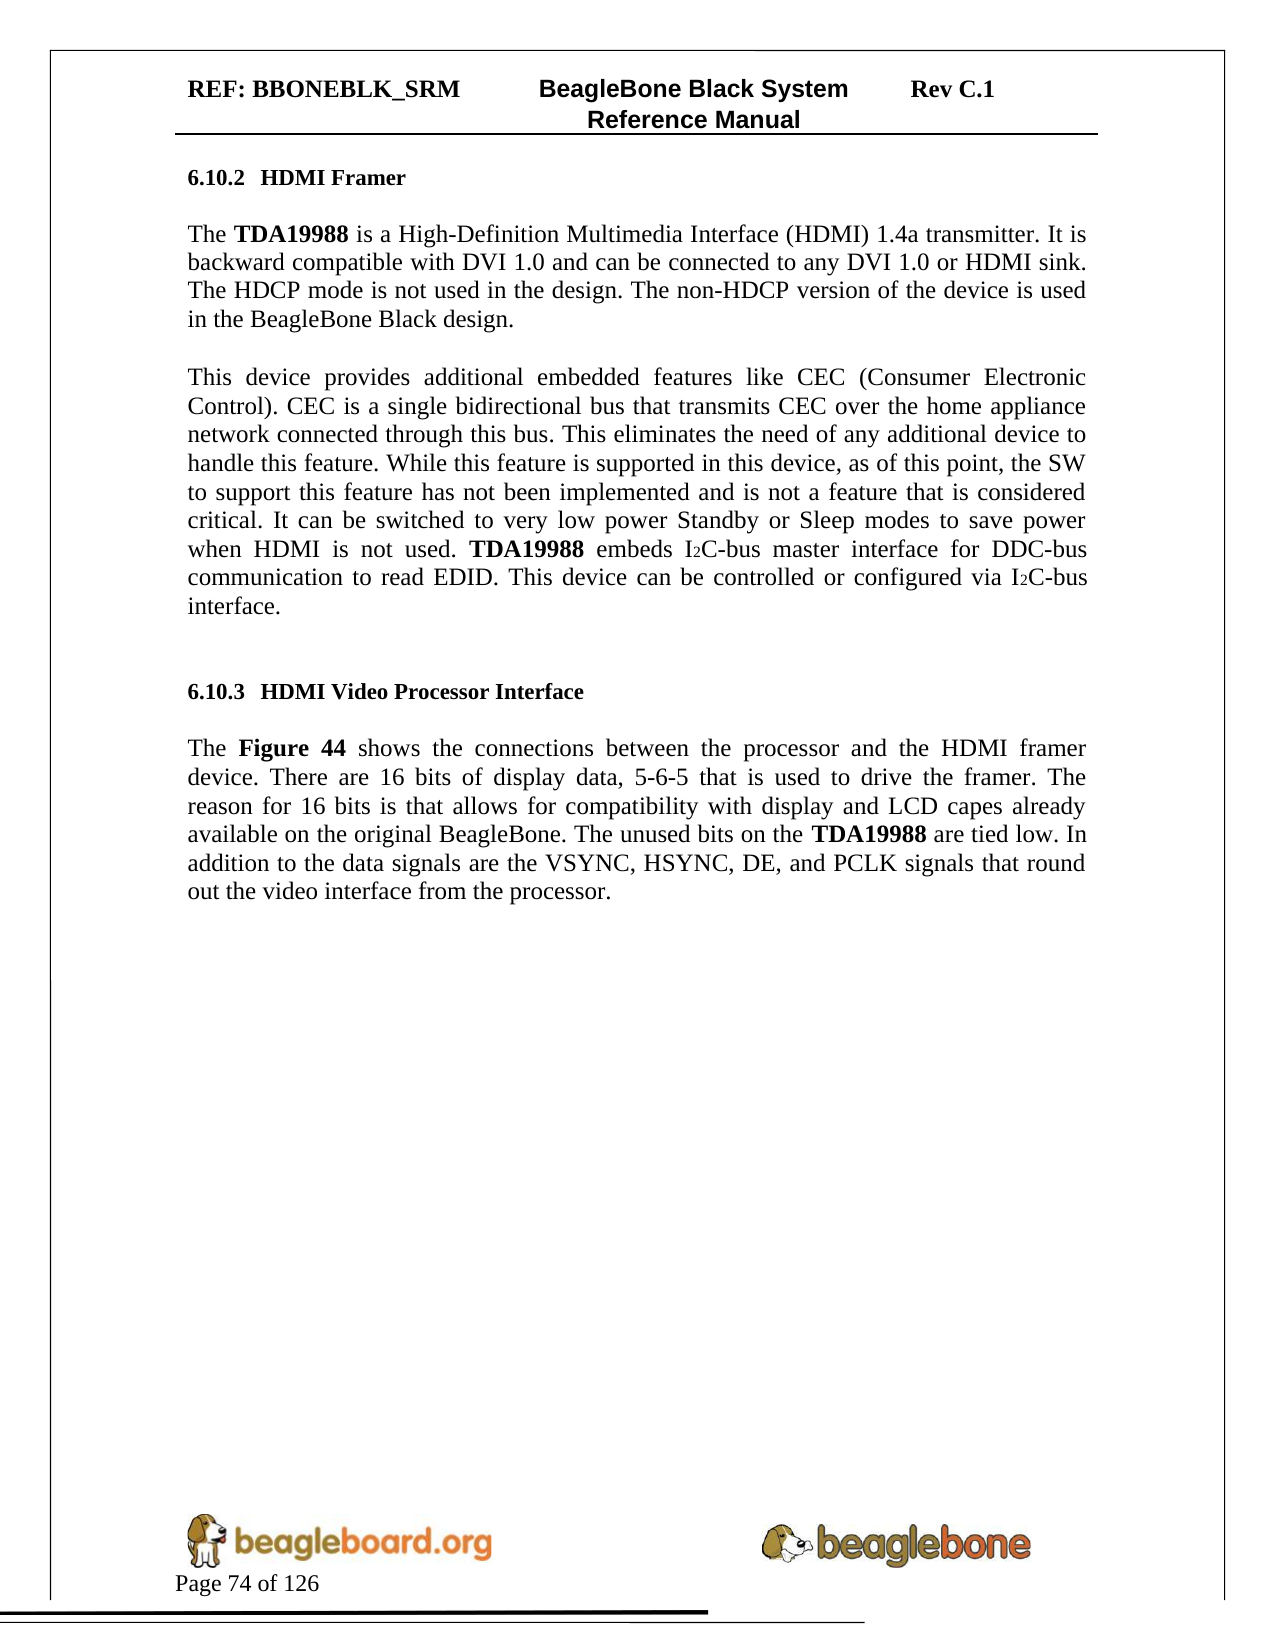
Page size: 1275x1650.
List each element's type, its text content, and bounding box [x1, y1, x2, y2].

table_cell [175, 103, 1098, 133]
text The Figure 44 shows the connections between the processor and the HDMI framer device. There are 16 bits of display data, 5-6-5 that is used to drive the framer. The reason for 16 bits is that allows for compatibility with display and LCD capes already available on the original BeagleBone. The unused bits on the TDA19988 are tied low. In addition to the data signals are the VSYNC, HSYNC, DE, and PCLK signals that round out the video interface from the processor. [187, 734, 1087, 905]
picture [187, 1514, 492, 1568]
text 6.10.3 HDMI Video Processor Interface [187, 679, 1098, 705]
picture [0, 1609, 709, 1615]
text The TDA19988 is a High-Definition Multimedia Interface (HDMI) 1.4a transmitter. It is backward compatible with DVI 1.0 and can be connected to any DVI 1.0 or HDMI sink. The HDCP mode is not used in the design. The non-HDCP version of the device is used in the BeagleBone Black design. [187, 220, 1087, 332]
text This device provides additional embedded features like CEC (Consumer Electronic Control). CEC is a single bidirectional bus that transmits CEC over the home appliance network connected through this bus. This eliminates the need of any additional device to handle this feature. While this feature is supported in this device, as of this point, the SW to support this feature has not been implemented and is not a feature that is considered critical. It can be switched to very low power Standby or Sleep modes to save power when HDMI is not used. TDA19988 embeds I2C-bus master interface for DDC-bus communication to read EDID. This device can be controlled or configured via I2C-bus interface. [187, 363, 1087, 619]
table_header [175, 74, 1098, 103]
text 6.10.2 HDMI Framer [187, 164, 1098, 190]
text Page 74 of 126 [175, 1569, 1098, 1597]
picture [762, 1524, 1031, 1568]
